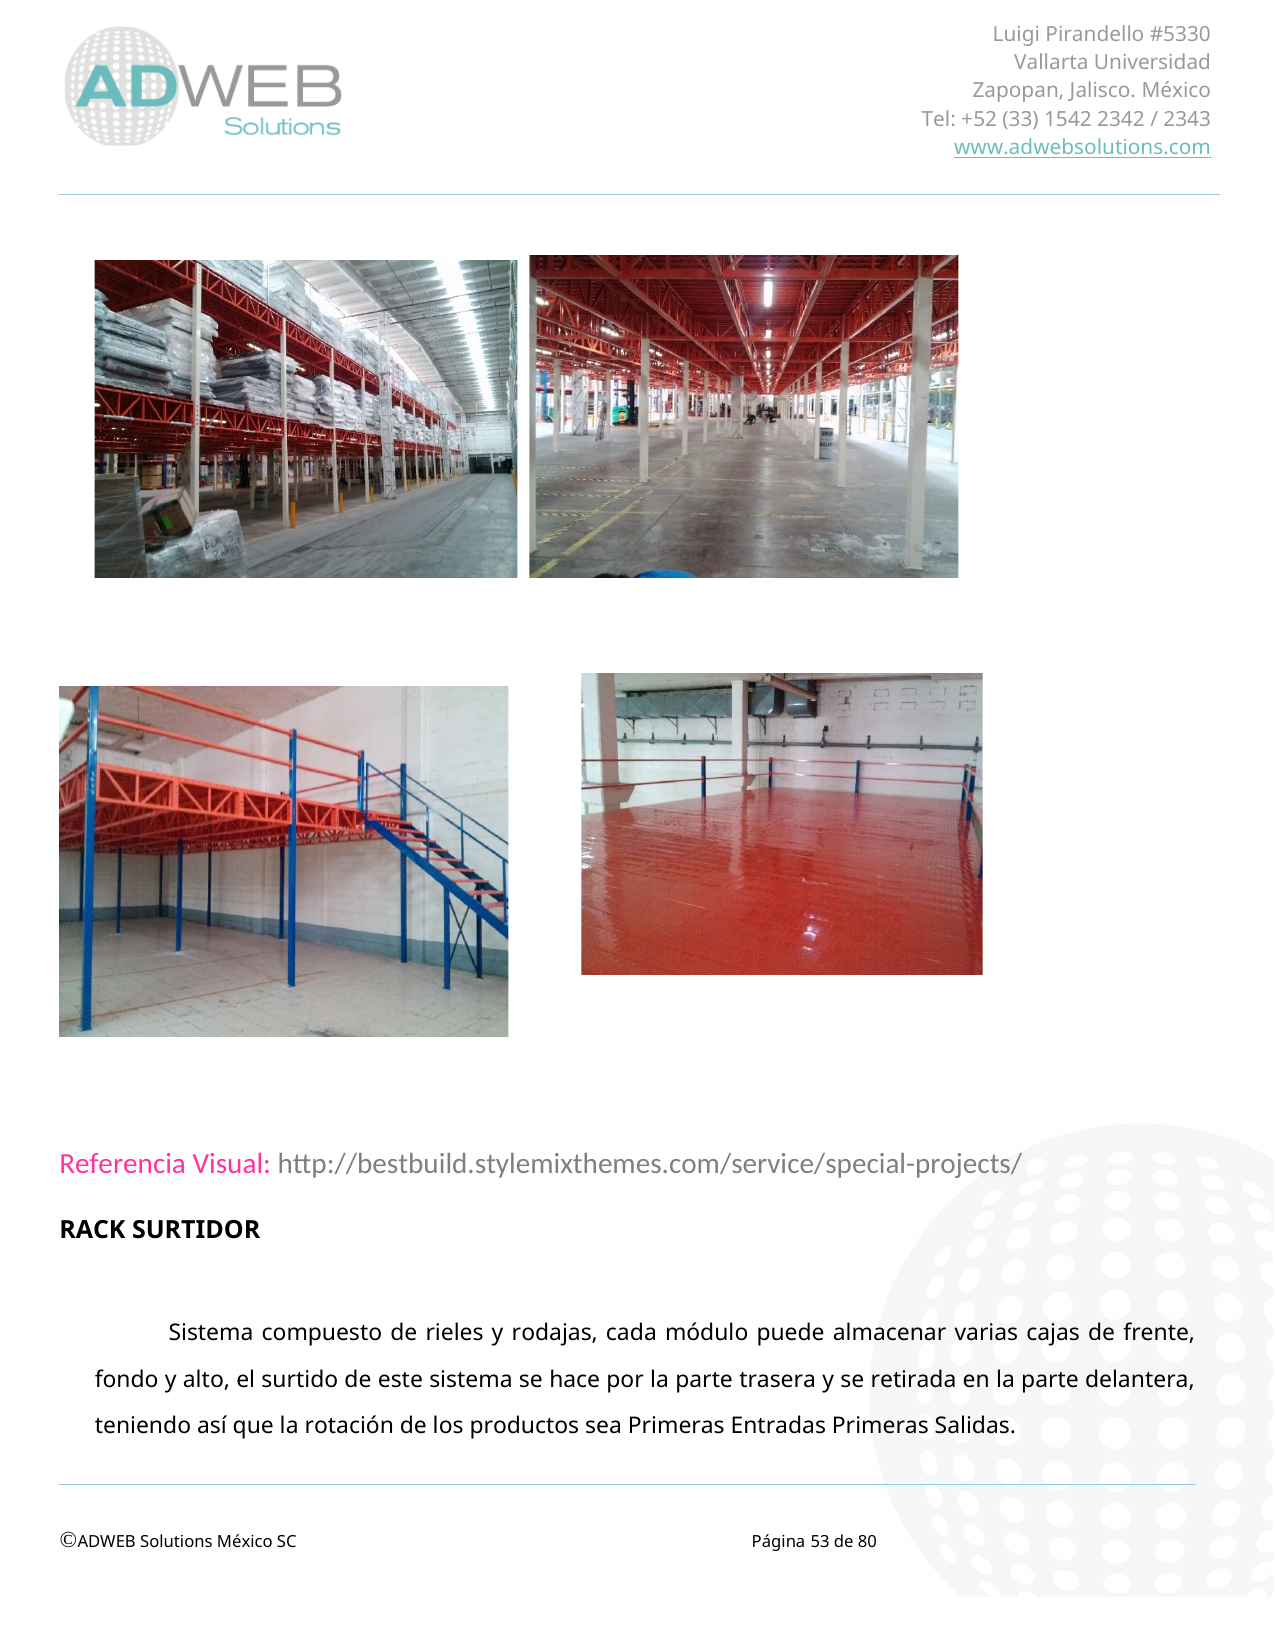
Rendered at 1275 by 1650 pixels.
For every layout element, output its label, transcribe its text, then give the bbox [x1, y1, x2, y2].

text Referencia Visual: http://bestbuild.stylemixthemes.com/service/special-projects/ [59, 1146, 1196, 1181]
picture [869, 1123, 1273, 1597]
picture [59, 686, 509, 1037]
subtitle RACK SURTIDOR [59, 1211, 1196, 1246]
text Sistema compuesto de rieles y rodajas, cada módulo puede almacenar varias cajas de frente, fondo y alto, el surtido de este sistema se hace por la parte trasera y se retirada en la parte delantera, teniendo así que la rotación de los productos sea Primeras Entradas Primeras Salidas. [94, 1316, 1196, 1441]
picture [529, 255, 959, 578]
picture [94, 260, 518, 578]
picture [581, 673, 983, 975]
picture [64, 26, 348, 145]
